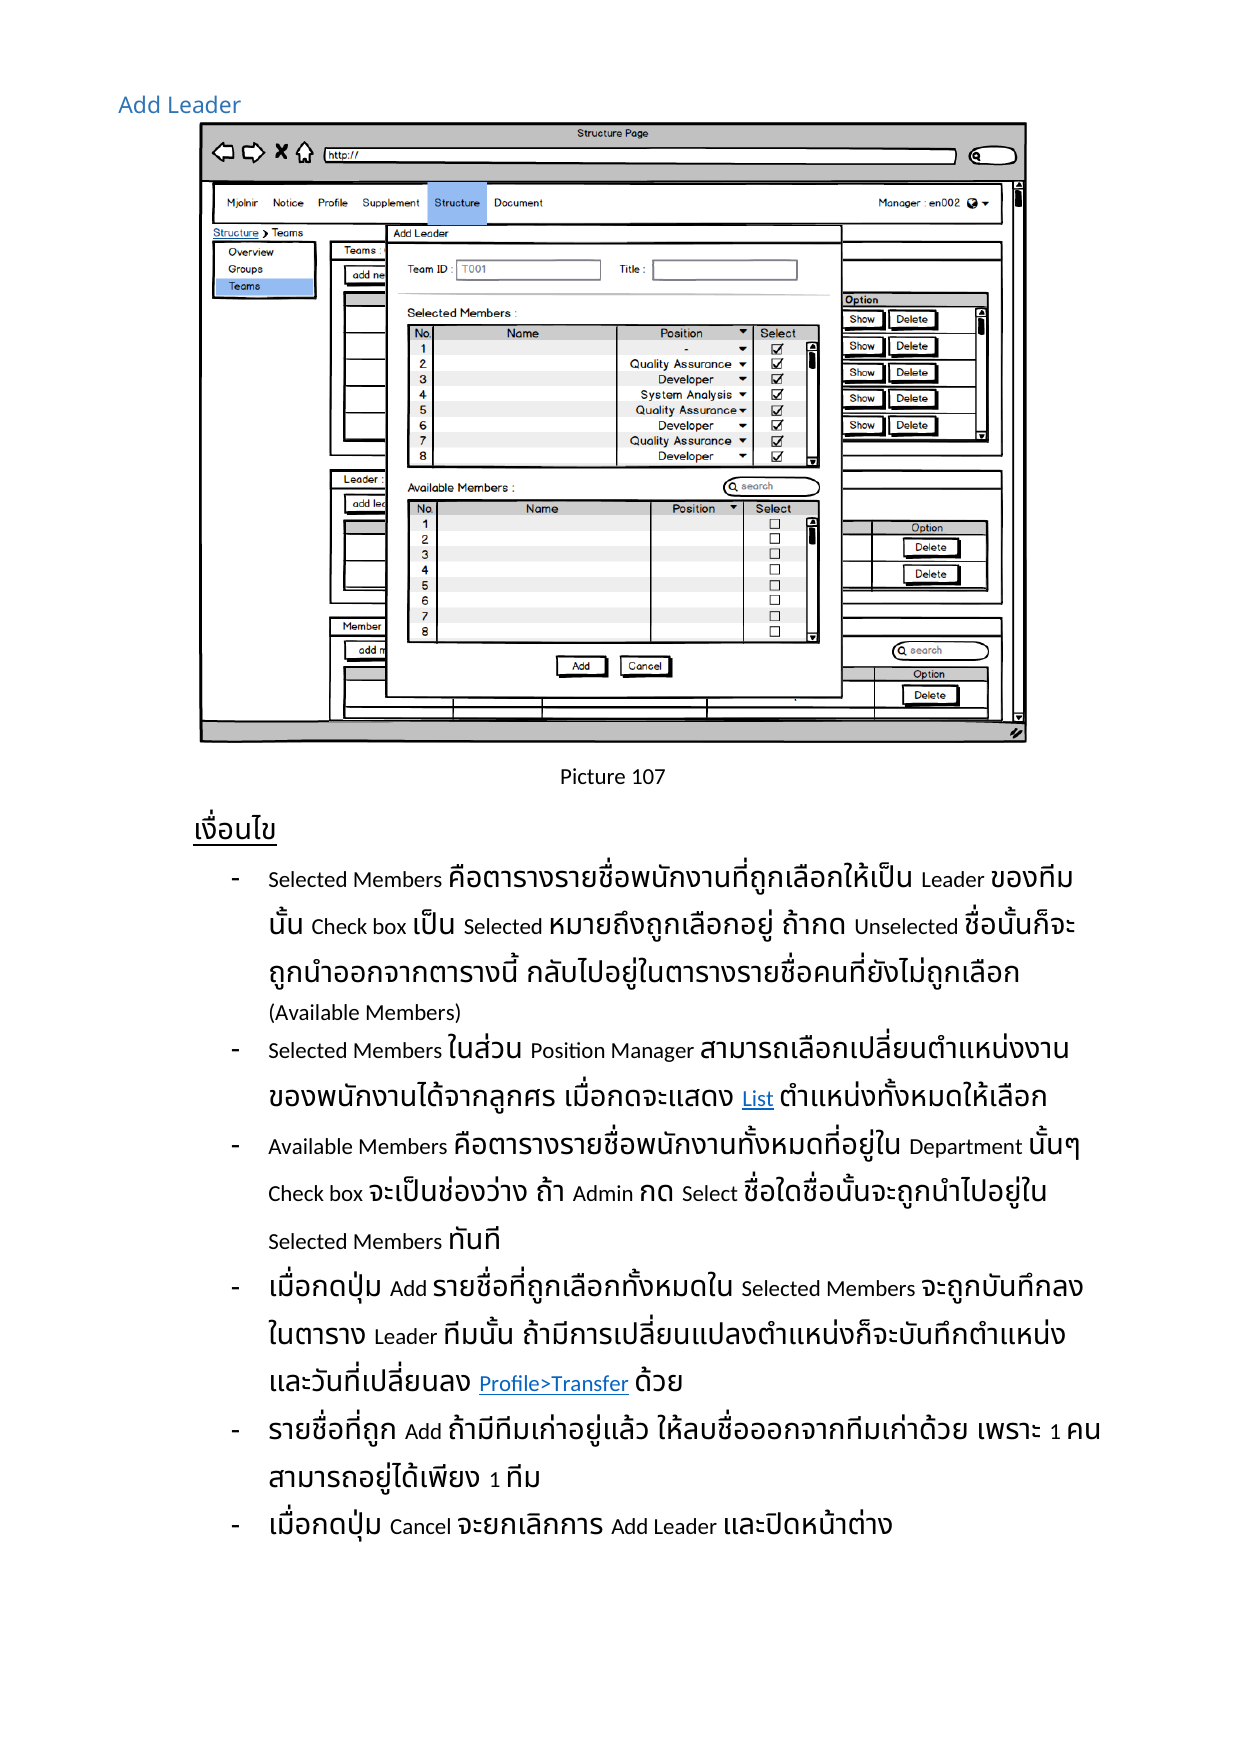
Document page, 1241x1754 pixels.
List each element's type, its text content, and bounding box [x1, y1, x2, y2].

list เมื่อกดปุ่ม Cancel จะยกเลิกการ Add Leader และปิดหน้าต่าง [231, 1504, 1107, 1548]
list Selected Members คือตารางรายชื่อพนักงานที่ถูกเลือกให้เป็น Leader ของทีมนั้น Check box เป็น Selected หมายถึงถูกเลือกอยู่ ถ้ากด Unselected ชื่อนั้นก็จะถูกนำออกจากตารางนี้ กลับไปอยู่ในตารางรายชื่อคนที่ยังไม่ถูกเลือก (Available Members) [231, 856, 1107, 1026]
text เงื่อนไข [118, 809, 1107, 853]
subtitle Add Leader [118, 89, 1107, 120]
text Picture 107 [118, 762, 1107, 790]
list เมื่อกดปุ่ม Add รายชื่อที่ถูกเลือกทั้งหมดใน Selected Members จะถูกบันทึกลงในตาราง Leader ทีมนั้น ถ้ามีการเปลี่ยนแปลงตำแหน่งก็จะบันทึกตำแหน่งและวันที่เปลี่ยนลง Profile>Transfer ด้วย [231, 1266, 1107, 1405]
list รายชื่อที่ถูก Add ถ้ามีทีมเก่าอยู่แล้ว ให้ลบชื่อออกจากทีมเก่าด้วย เพราะ 1 คนสามารถอยู่ได้เพียง 1 ทีม [231, 1408, 1107, 1500]
picture [199, 122, 1027, 743]
list Selected Members ในส่วน Position Manager สามารถเลือกเปลี่ยนตำแหน่งงานของพนักงานได้จากลูกศร เมื่อกดจะแสดง List ตำแหน่งทั้งหมดให้เลือก [231, 1028, 1107, 1119]
list Available Members คือตารางรายชื่อพนักงานทั้งหมดที่อยู่ใน Department นั้นๆ Check box จะเป็นช่องว่าง ถ้า Admin กด Select ชื่อใดชื่อนั้นจะถูกนำไปอยู่ใน Selected Members ทันที [231, 1123, 1107, 1262]
